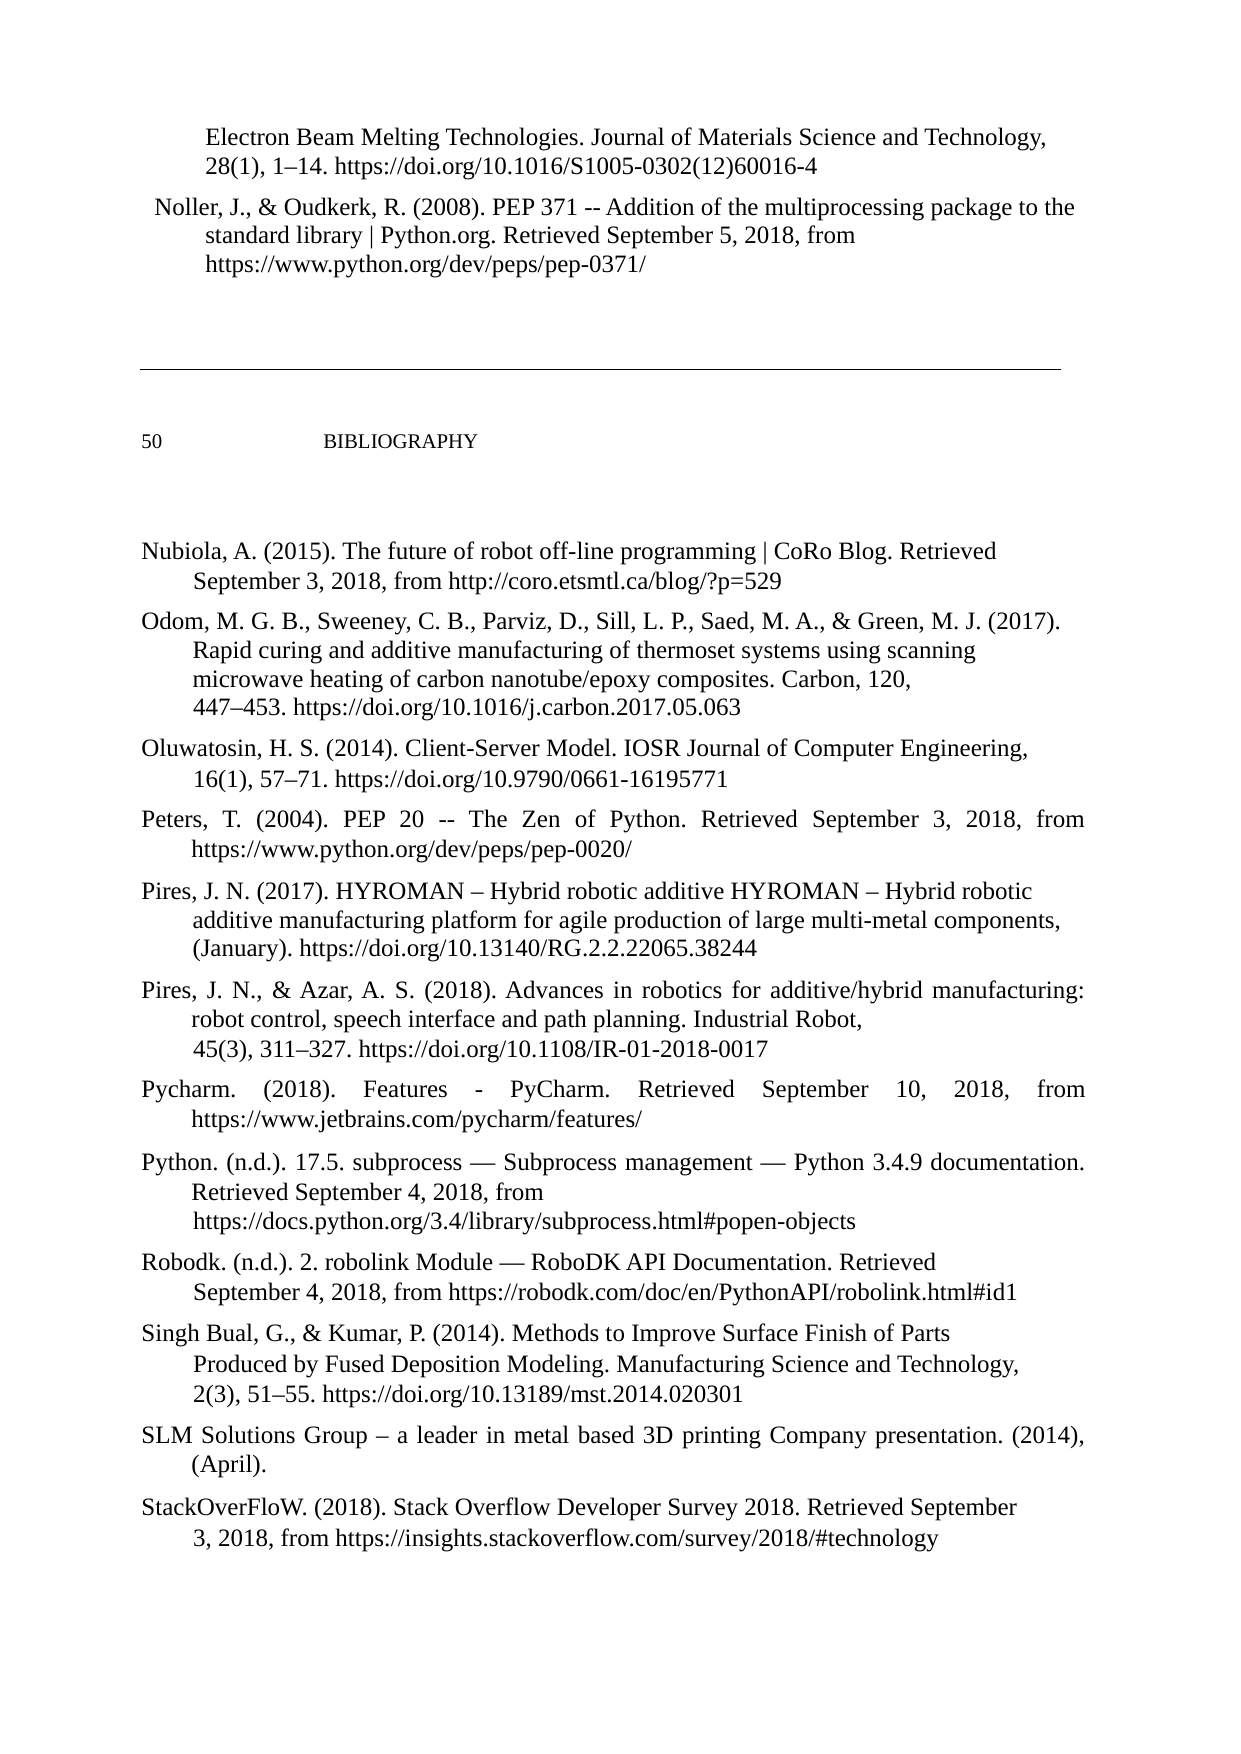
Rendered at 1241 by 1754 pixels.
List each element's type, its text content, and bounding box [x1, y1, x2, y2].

text Peters, T. (2004). PEP 20 -- The Zen of Python. Retrieved September 3, 2018, from https://www.python.org/dev/peps/pep-0020/ [141, 804, 1087, 863]
text September 4, 2018, from https://robodk.com/doc/en/PythonAPI/robolink.html#id1 [193, 1277, 1087, 1306]
text Odom, M. G. B., Sweeney, C. B., Parviz, D., Sill, L. P., Saed, M. A., & Green, M. J. (2017). Rapid curing and additive manufacturing of thermoset systems using scanning microwave heating of carbon nanotube/epoxy composites. Carbon, 120, [141, 607, 1078, 692]
text 2(3), 51–55. https://doi.org/10.13189/mst.2014.020301 [193, 1379, 1087, 1408]
text 16(1), 57–71. https://doi.org/10.9790/0661-16195771 [193, 764, 1087, 792]
text Singh Bual, G., & Kumar, P. (2014). Methods to Improve Surface Finish of Parts [141, 1318, 1087, 1347]
text September 3, 2018, from http://coro.etsmtl.ca/blog/?p=529 [193, 566, 1087, 595]
text 50 BIBLIOGRAPHY [141, 429, 1092, 453]
text Robodk. (n.d.). 2. robolink Module — RoboDK API Documentation. Retrieved [141, 1247, 1087, 1276]
text Pires, J. N., & Azar, A. S. (2018). Advances in robotics for additive/hybrid manufacturing: robot control, speech interface and path planning. Industrial Robot, [141, 975, 1087, 1033]
text https://docs.python.org/3.4/library/subprocess.html#popen-objects [193, 1206, 1087, 1235]
text Produced by Fused Deposition Modeling. Manufacturing Science and Technology, [193, 1349, 1087, 1377]
text Oluwatosin, H. S. (2014). Client-Server Model. IOSR Journal of Computer Engineering, [141, 733, 1087, 762]
text 447–453. https://doi.org/10.1016/j.carbon.2017.05.063 [193, 692, 1087, 721]
text StackOverFloW. (2018). Stack Overflow Developer Survey 2018. Retrieved September [141, 1492, 1087, 1521]
text Nubiola, A. (2015). The future of robot off-line programming | CoRo Blog. Retrieved [141, 536, 1087, 564]
text SLM Solutions Group – a leader in metal based 3D printing Company presentation. (2014), (April). [141, 1420, 1087, 1478]
text Python. (n.d.). 17.5. subprocess — Subprocess management — Python 3.4.9 documentation. Retrieved September 4, 2018, from [141, 1147, 1087, 1205]
text Noller, J., & Oudkerk, R. (2008). PEP 371 -- Addition of the multiprocessing package to the standard library | Python.org. Retrieved September 5, 2018, from https://www.python.org/dev/peps/pep-0371/ [154, 192, 1078, 278]
text 3, 2018, from https://insights.stackoverflow.com/survey/2018/#technology [193, 1523, 1087, 1552]
text 45(3), 311–327. https://doi.org/10.1108/IR-01-2018-0017 [193, 1034, 1087, 1063]
text Pires, J. N. (2017). HYROMAN – Hybrid robotic additive HYROMAN – Hybrid robotic additive manufacturing platform for agile production of large multi-metal components, (January). https://doi.org/10.13140/RG.2.2.22065.38244 [141, 877, 1078, 962]
text Pycharm. (2018). Features - PyCharm. Retrieved September 10, 2018, from https://www.jetbrains.com/pycharm/features/ [141, 1074, 1087, 1133]
